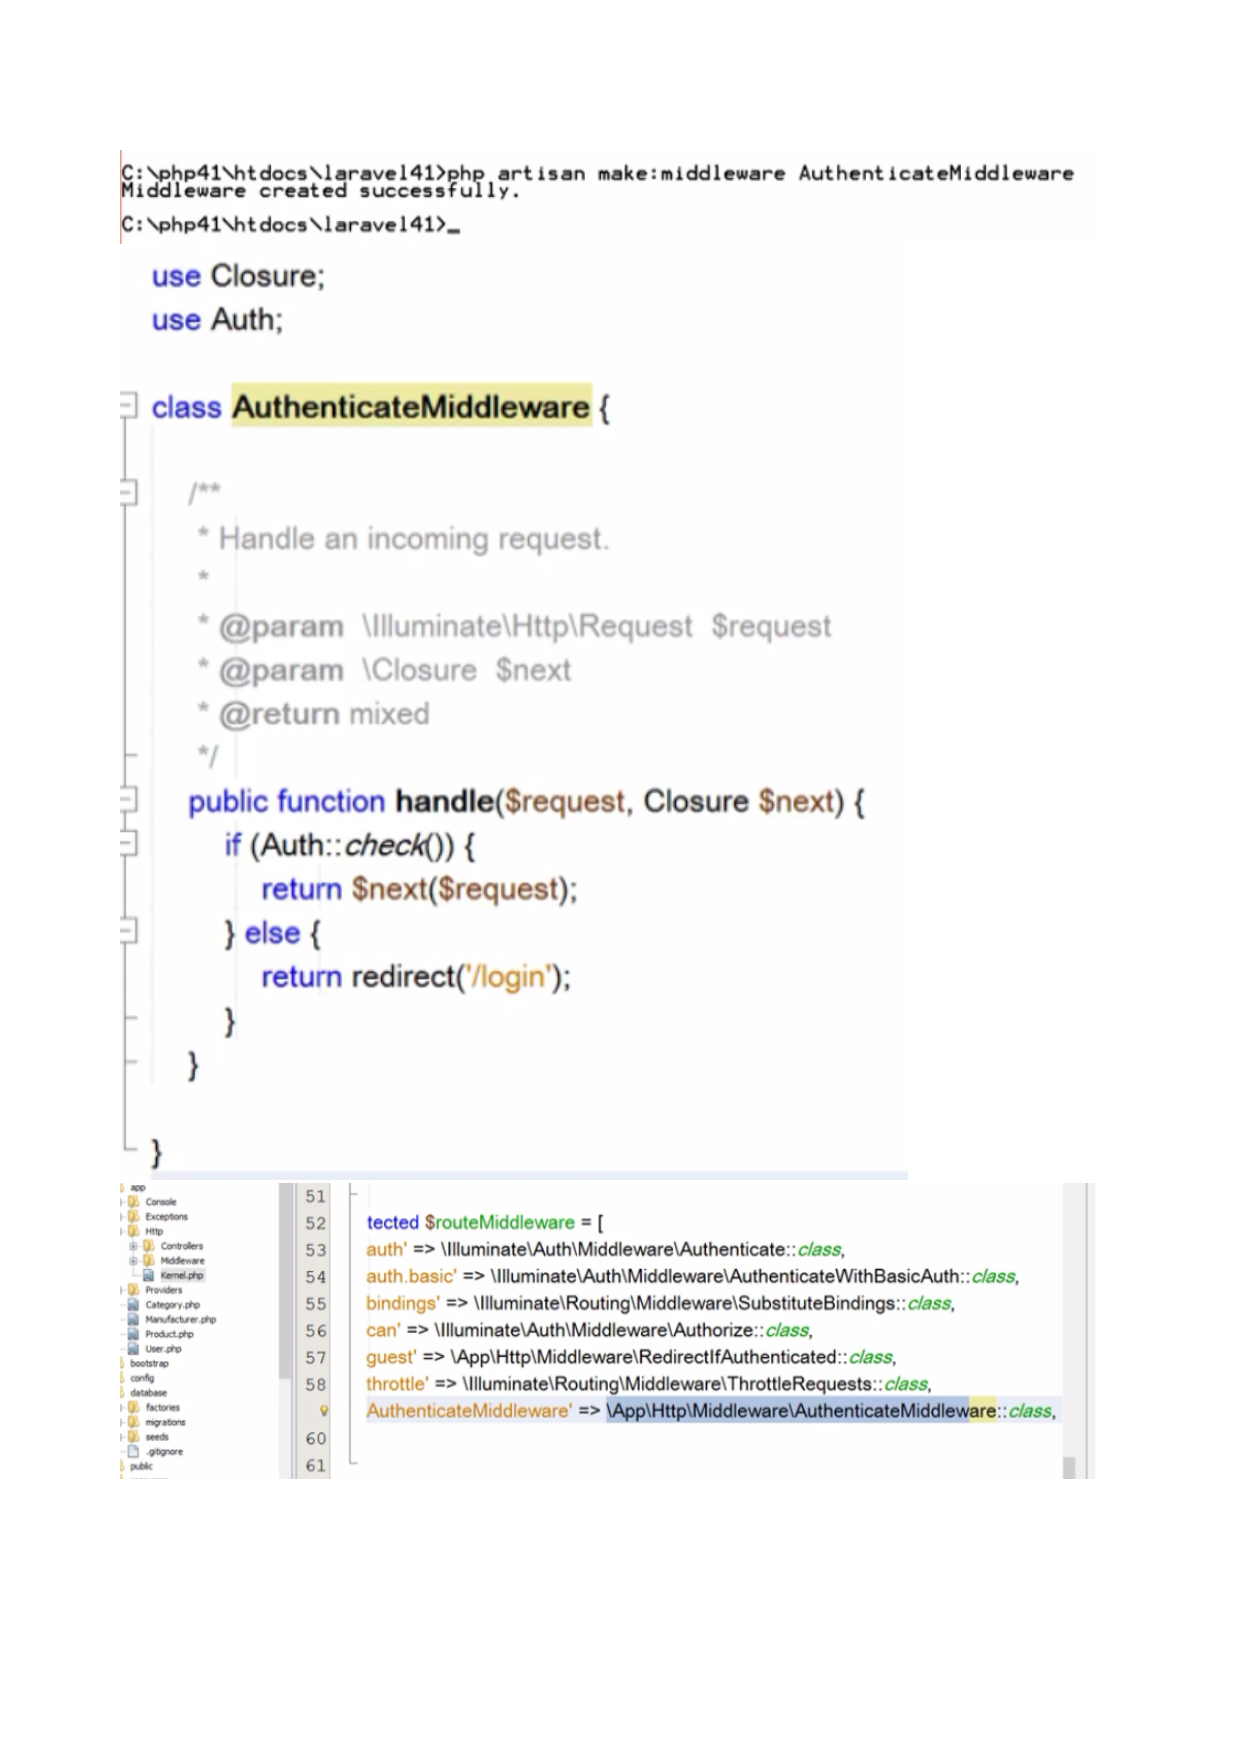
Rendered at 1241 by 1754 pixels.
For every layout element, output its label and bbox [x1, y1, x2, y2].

picture [120, 150, 1096, 244]
picture [120, 1183, 1096, 1479]
picture [120, 247, 908, 1180]
